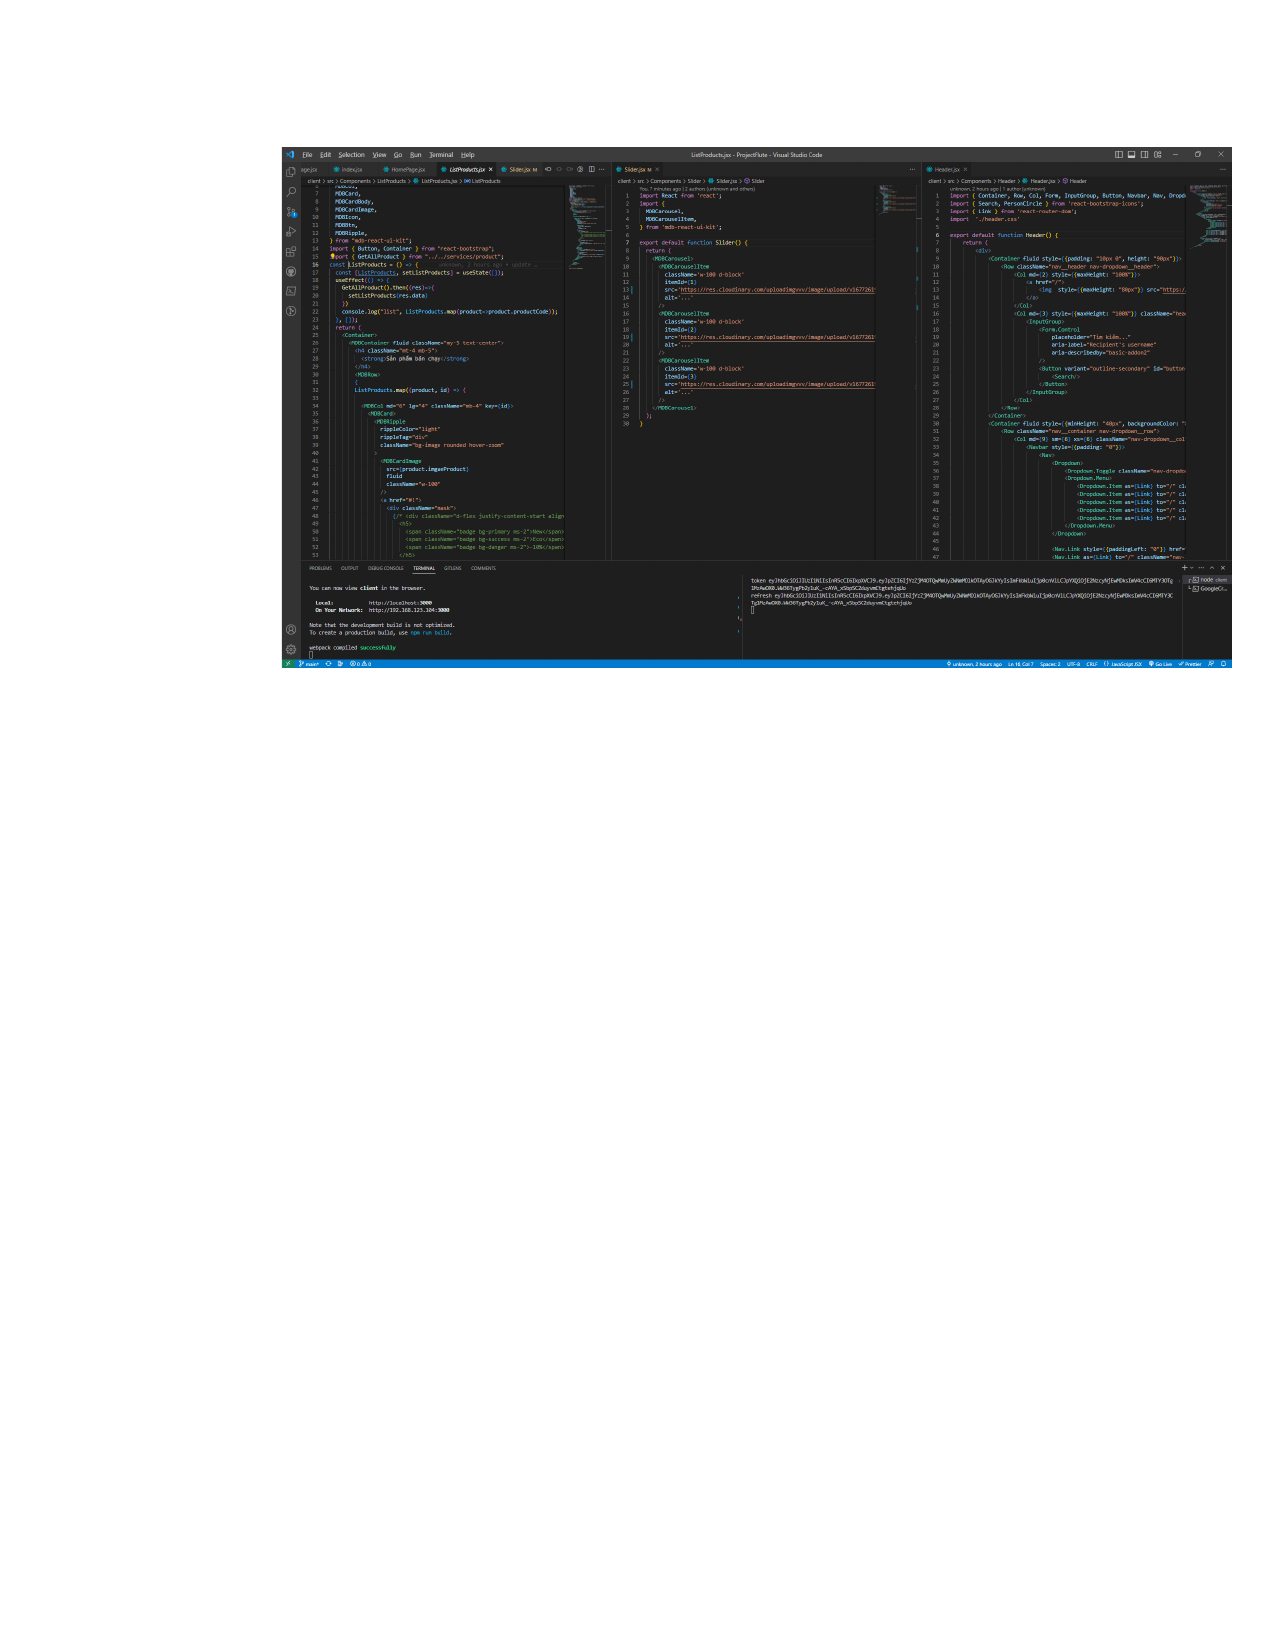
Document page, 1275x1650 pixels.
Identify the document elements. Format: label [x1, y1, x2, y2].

picture [281, 147, 1232, 668]
